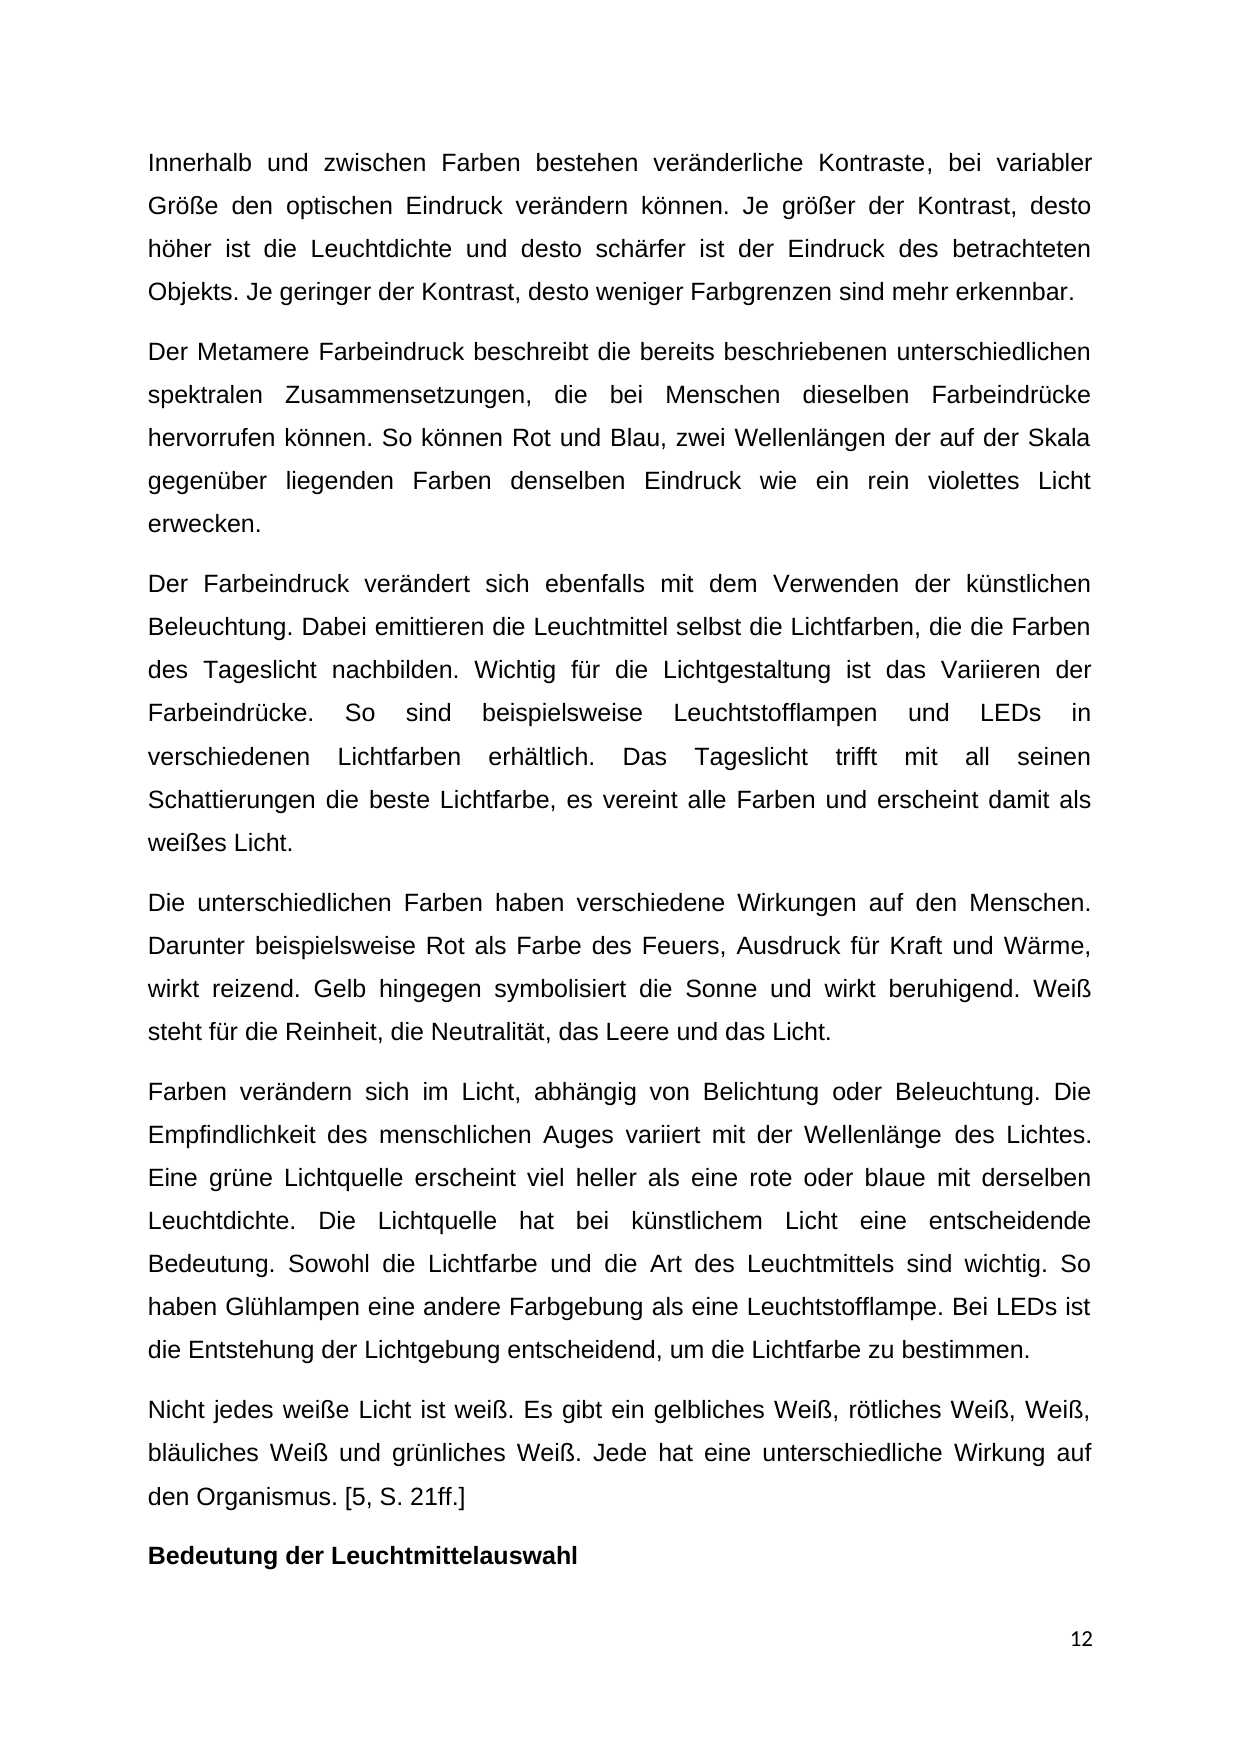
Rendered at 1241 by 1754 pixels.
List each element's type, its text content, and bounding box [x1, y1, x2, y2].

text Nicht jedes weiße Licht ist weiß. Es gibt ein gelbliches Weiß, rötliches Weiß, Weiß, bläuliches Weiß und grünliches Weiß. Jede hat eine unterschiedliche Wirkung auf den Organismus. [5, S. 21ff.] [148, 1395, 1093, 1510]
text Die unterschiedlichen Farben haben verschiedene Wirkungen auf den Menschen. Darunter beispielsweise Rot als Farbe des Feuers, Ausdruck für Kraft und Wärme, wirkt reizend. Gelb hingegen symbolisiert die Sonne und wirkt beruhigend. Weiß steht für die Reinheit, die Neutralität, das Leere und das Licht. [148, 888, 1093, 1046]
text Der Metamere Farbeindruck beschreibt die bereits beschriebenen unterschiedlichen spektralen Zusammensetzungen, die bei Menschen dieselben Farbeindrücke hervorrufen können. So können Rot und Blau, zwei Wellenlängen der auf der Skala gegenüber liegenden Farben denselben Eindruck wie ein rein violettes Licht erwecken. [148, 337, 1093, 538]
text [148, 148, 1093, 306]
text Farben verändern sich im Licht, abhängig von Belichtung oder Beleuchtung. Die Empfindlichkeit des menschlichen Auges variiert mit der Wellenlänge des Lichtes. Eine grüne Lichtquelle erscheint viel heller als eine rote oder blaue mit derselben Leuchtdichte. Die Lichtquelle hat bei künstlichem Licht eine entscheidende Bedeutung. Sowohl die Lichtfarbe und die Art des Leuchtmittels sind wichtig. So haben Glühlampen eine andere Farbgebung als eine Leuchtstofflampe. Bei LEDs ist die Entstehung der Lichtgebung entscheidend, um die Lichtfarbe zu bestimmen. [148, 1077, 1093, 1364]
text Der Farbeindruck verändert sich ebenfalls mit dem Verwenden der künstlichen Beleuchtung. Dabei emittieren die Leuchtmittel selbst die Lichtfarben, die die Farben des Tageslicht nachbilden. Wichtig für die Lichtgestaltung ist das Variieren der Farbeindrücke. So sind beispielsweise Leuchtstofflampen und LEDs in verschiedenen Lichtfarben erhältlich. Das Tageslicht trifft mit all seinen Schattierungen die beste Lichtfarbe, es vereint alle Farben und erscheint damit als weißes Licht. [148, 569, 1093, 857]
text Bedeutung der Leuchtmittelauswahl [148, 1541, 1093, 1570]
